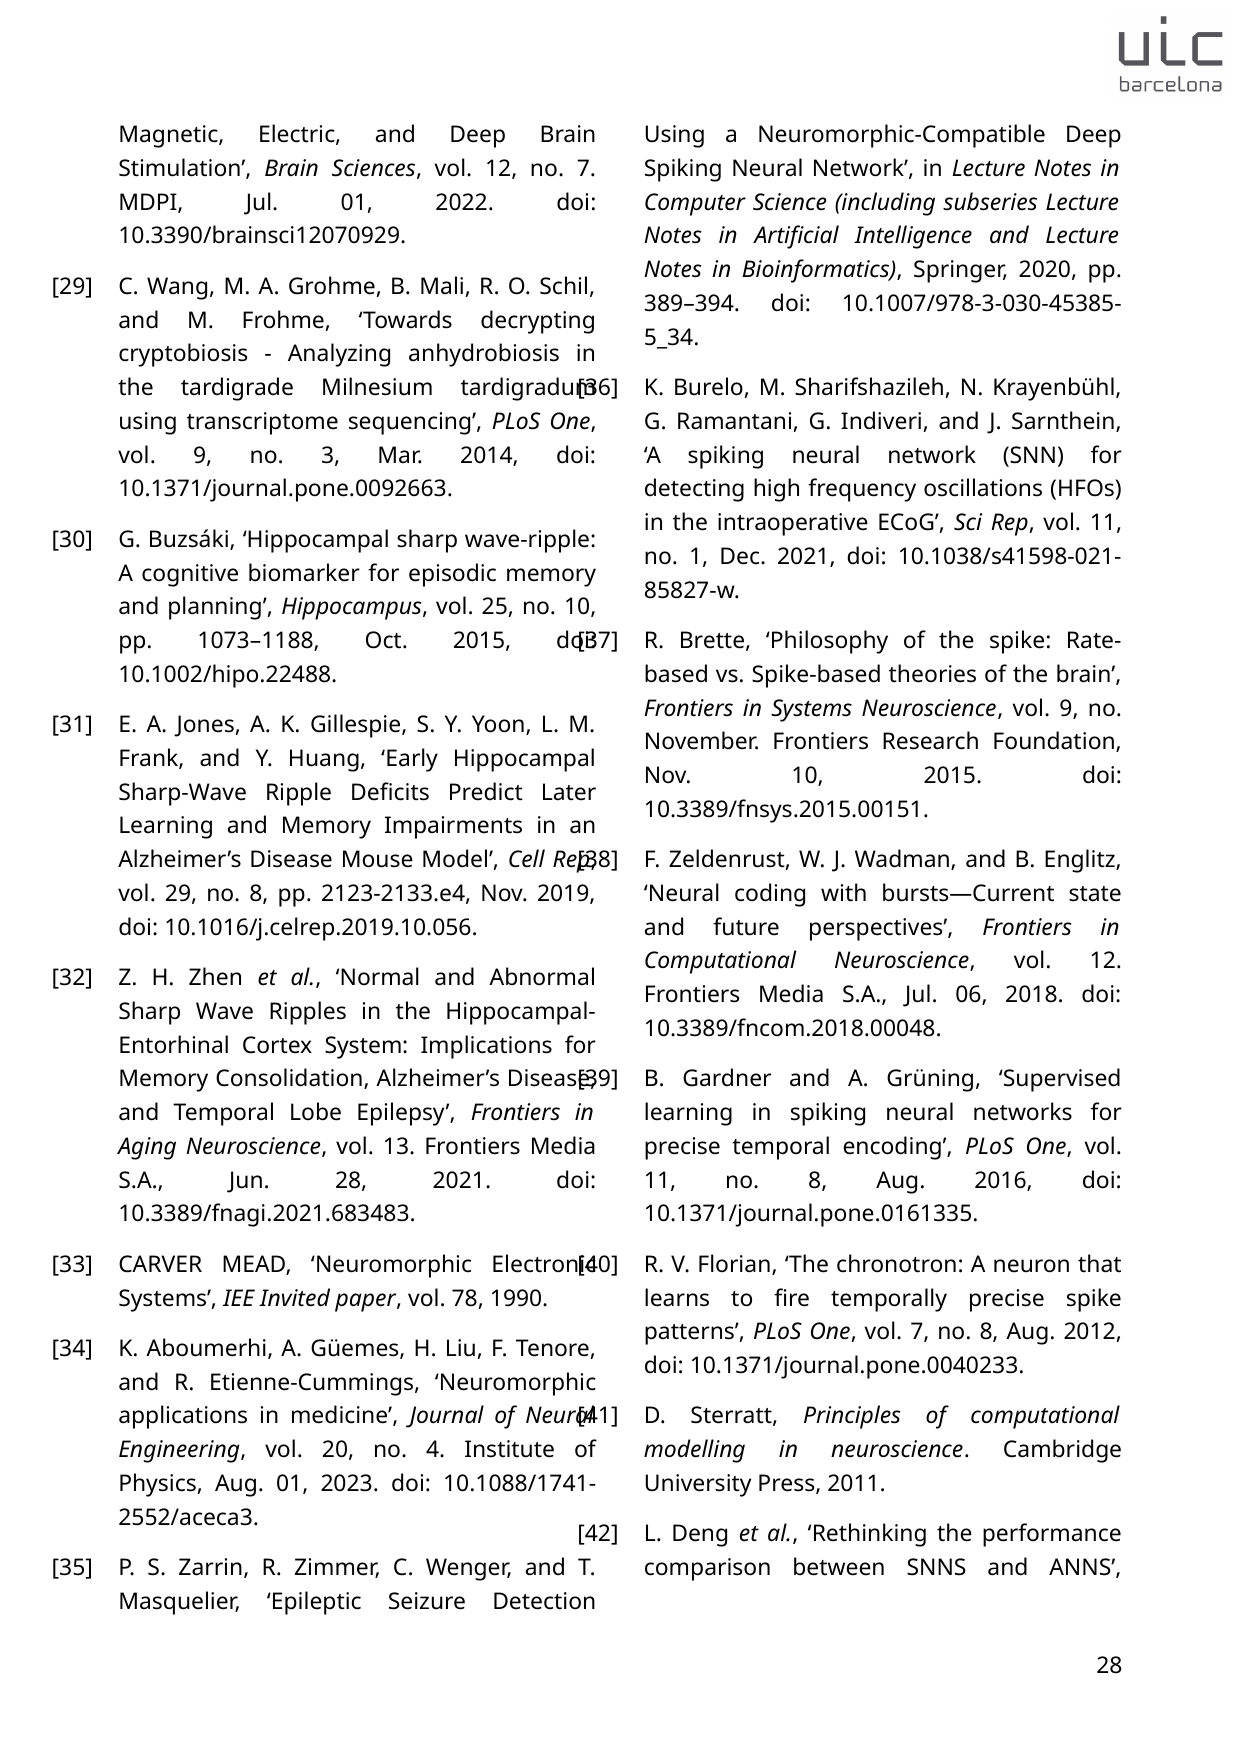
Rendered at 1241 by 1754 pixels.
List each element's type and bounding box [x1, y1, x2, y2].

picture [1110, 9, 1231, 98]
